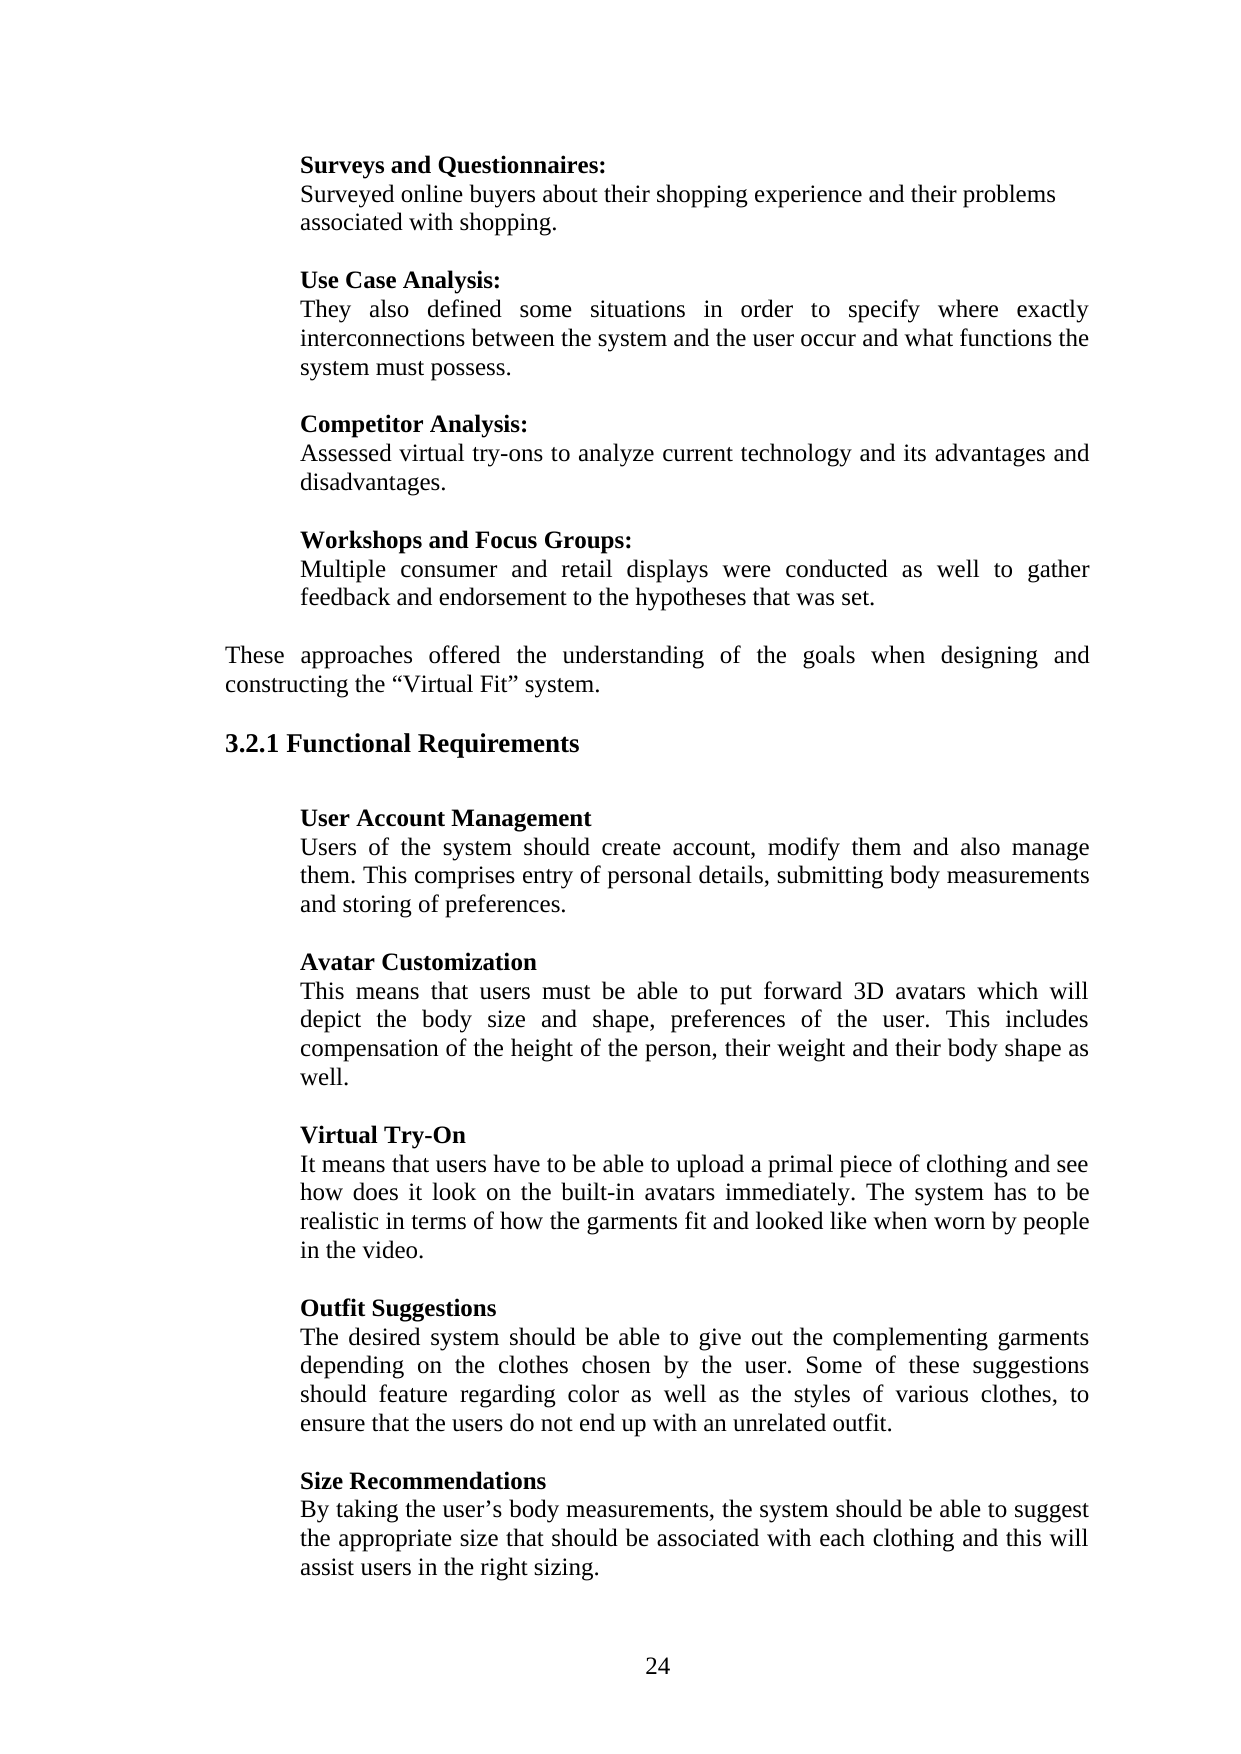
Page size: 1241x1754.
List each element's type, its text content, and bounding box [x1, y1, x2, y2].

subtitle Functional Requirements [225, 727, 1090, 758]
text Outfit Suggestions The desired system should be able to give out the complementing garments depending on the clothes chosen by the user. Some of these suggestions should feature regarding color as well as the styles of various clothes, to ensure that the users do not end up with an unrelated outfit. [300, 1293, 1090, 1437]
text Size Recommendations By taking the user’s body measurements, the system should be able to suggest the appropriate size that should be associated with each clothing and this will assist users in the right sizing. [300, 1466, 1090, 1581]
text Avatar Customization This means that users must be able to put forward 3D avatars which will depict the body size and shape, preferences of the user. This includes compensation of the height of the person, their weight and their body shape as well. [300, 947, 1090, 1091]
text Surveys and Questionnaires: Surveyed online buyers about their shopping experience and their problems associated with shopping. [300, 150, 1090, 236]
text Competitor Analysis: Assessed virtual try-ons to analyze current technology and its advantages and disadvantages. [300, 409, 1090, 496]
text These approaches offered the understanding of the goals when designing and constructing the “Virtual Fit” system. [225, 640, 1090, 698]
text Workshops and Focus Groups: Multiple consumer and retail displays were conducted as well to gather feedback and endorsement to the hypotheses that was set. [300, 525, 1090, 611]
text Use Case Analysis: They also defined some situations in order to specify where exactly interconnections between the system and the user occur and what functions the system must possess. [300, 265, 1090, 380]
text User Account Management Users of the system should create account, modify them and also manage them. This comprises entry of personal details, submitting body measurements and storing of preferences. [300, 803, 1090, 918]
text Virtual Try-On It means that users have to be able to upload a primal piece of clothing and see how does it look on the built-in avatars immediately. The system has to be realistic in terms of how the garments fit and looked like when worn by people in the video. [300, 1120, 1090, 1264]
